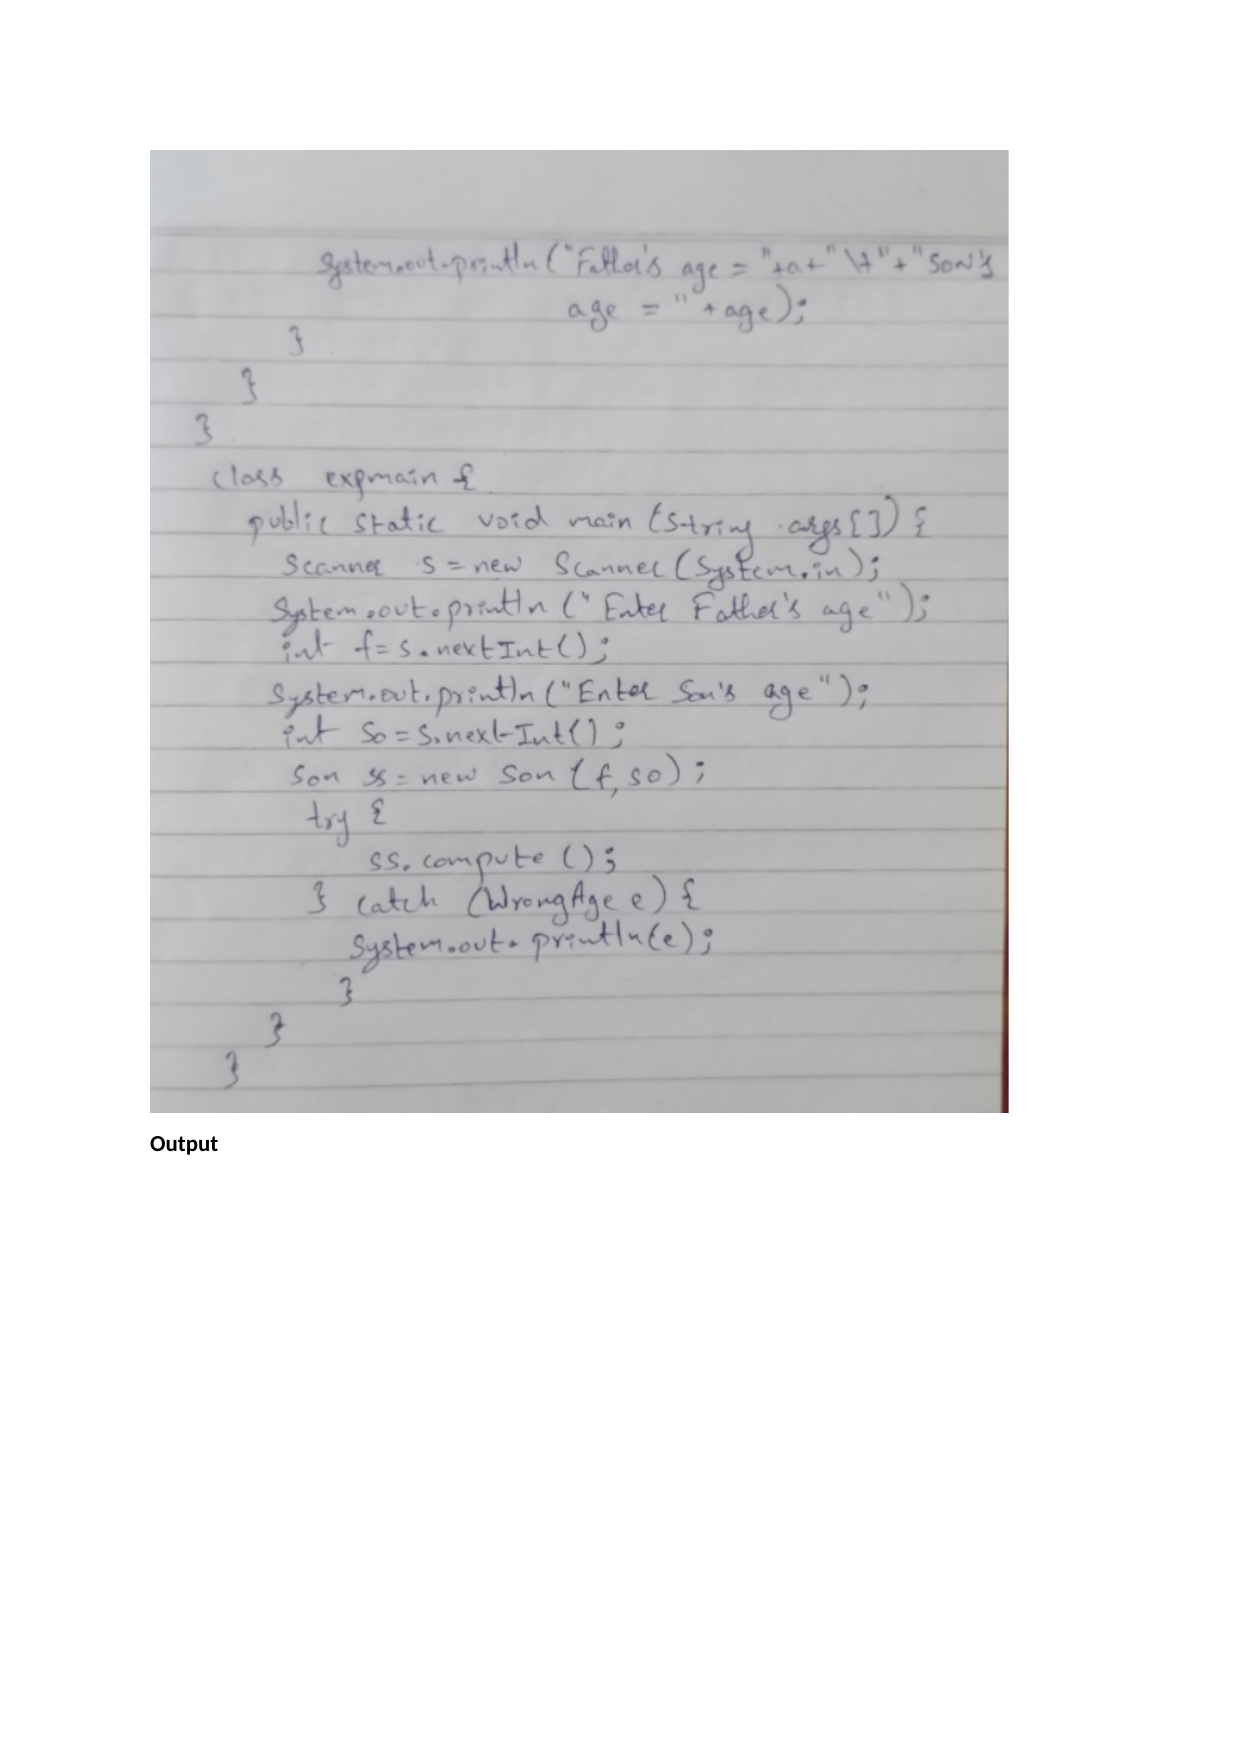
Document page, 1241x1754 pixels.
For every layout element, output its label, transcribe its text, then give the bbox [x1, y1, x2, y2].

text Output [150, 1129, 1090, 1157]
picture [150, 150, 1009, 1113]
